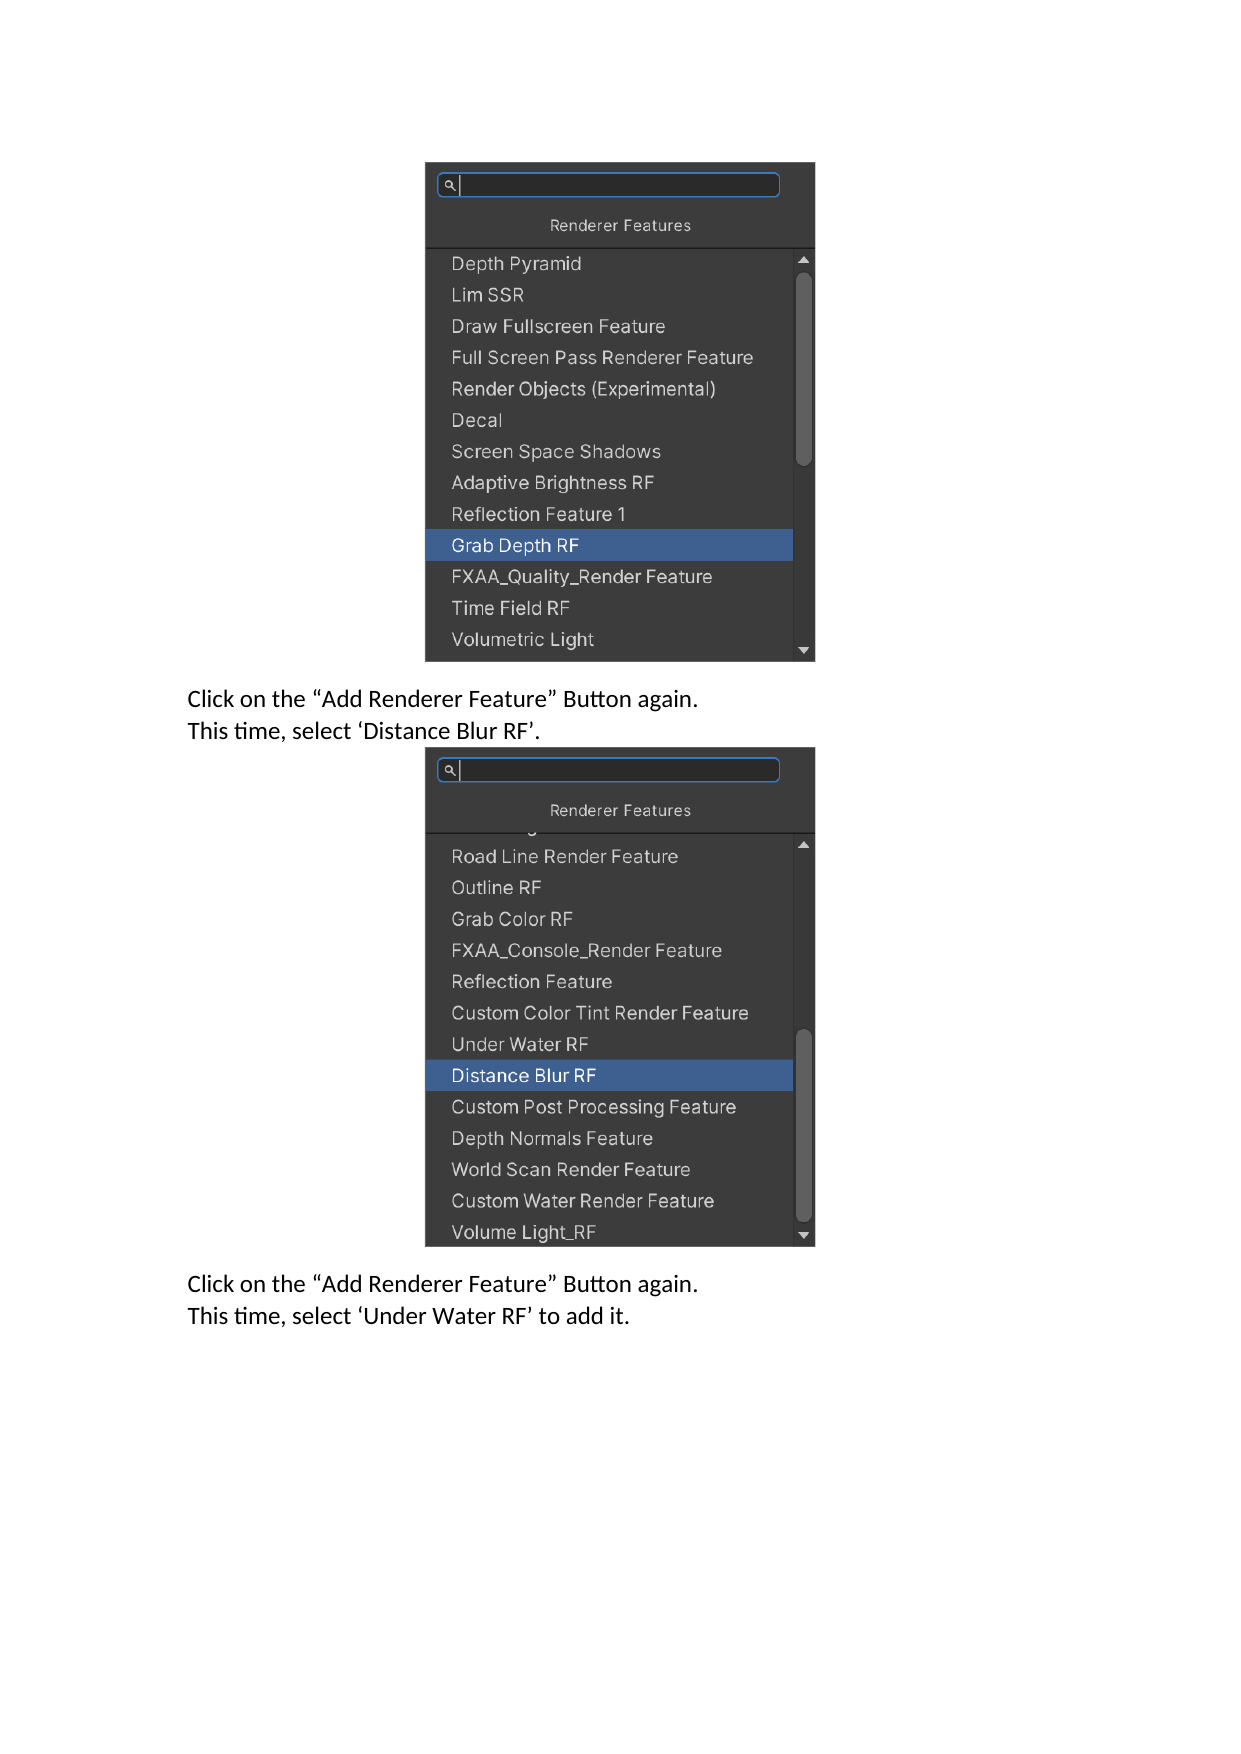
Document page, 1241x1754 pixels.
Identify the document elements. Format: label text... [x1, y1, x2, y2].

picture [424, 162, 816, 662]
text This time, select ‘Distance Blur RF’. [187, 714, 1053, 747]
text Click on the “Add Renderer Feature” Button again. [187, 1267, 1053, 1299]
text Click on the “Add Renderer Feature” Button again. [187, 682, 1053, 714]
text This time, select ‘Under Water RF’ to add it. [187, 1299, 1053, 1332]
picture [424, 747, 816, 1247]
